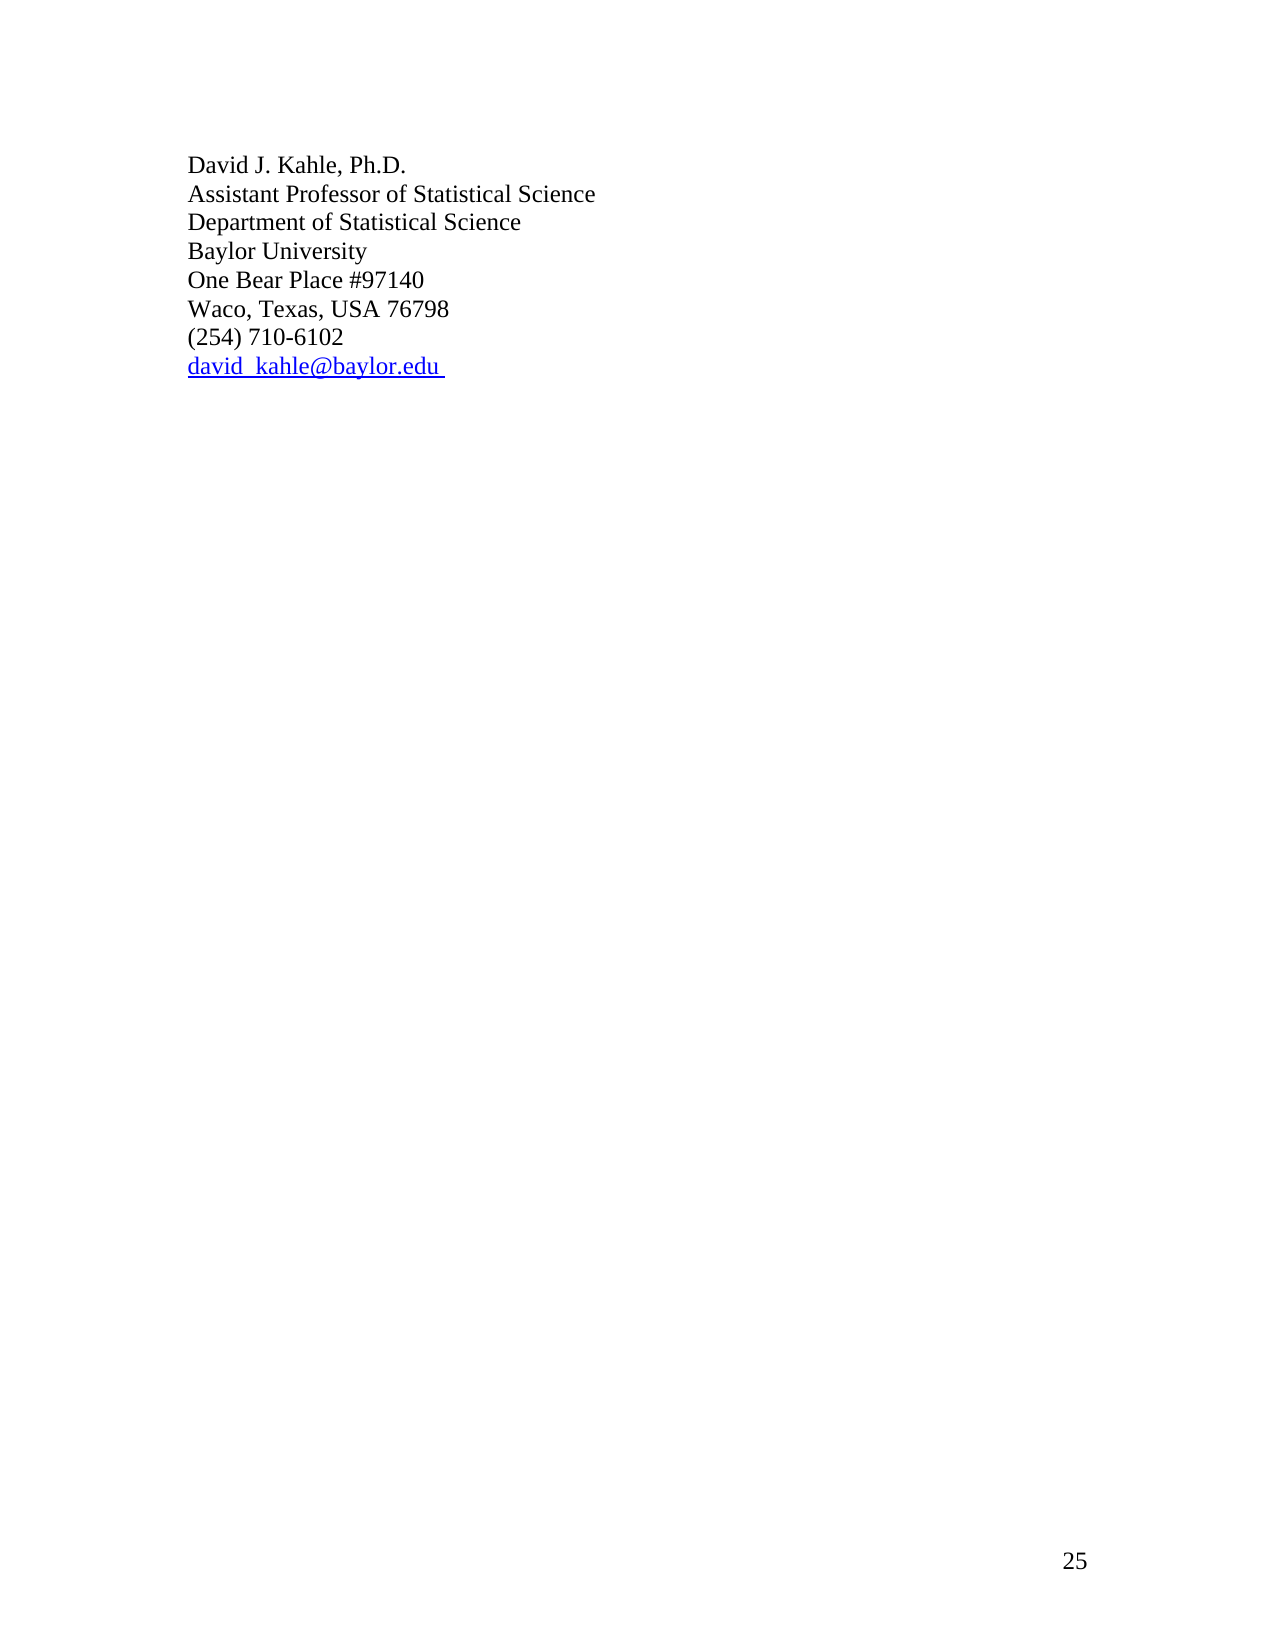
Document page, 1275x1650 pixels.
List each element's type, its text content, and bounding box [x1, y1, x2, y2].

text David J. Kahle, Ph.D. [187, 150, 1087, 179]
text david_kahle@baylor.edu [187, 351, 1087, 380]
text One Bear Place #97140 [187, 265, 1087, 294]
text Waco, Texas, USA 76798 [187, 294, 1087, 322]
text (254) 710-6102 [187, 322, 1087, 351]
text Department of Statistical Science [187, 207, 1087, 236]
text Baylor University [187, 236, 1087, 265]
text Assistant Professor of Statistical Science [187, 179, 1087, 207]
